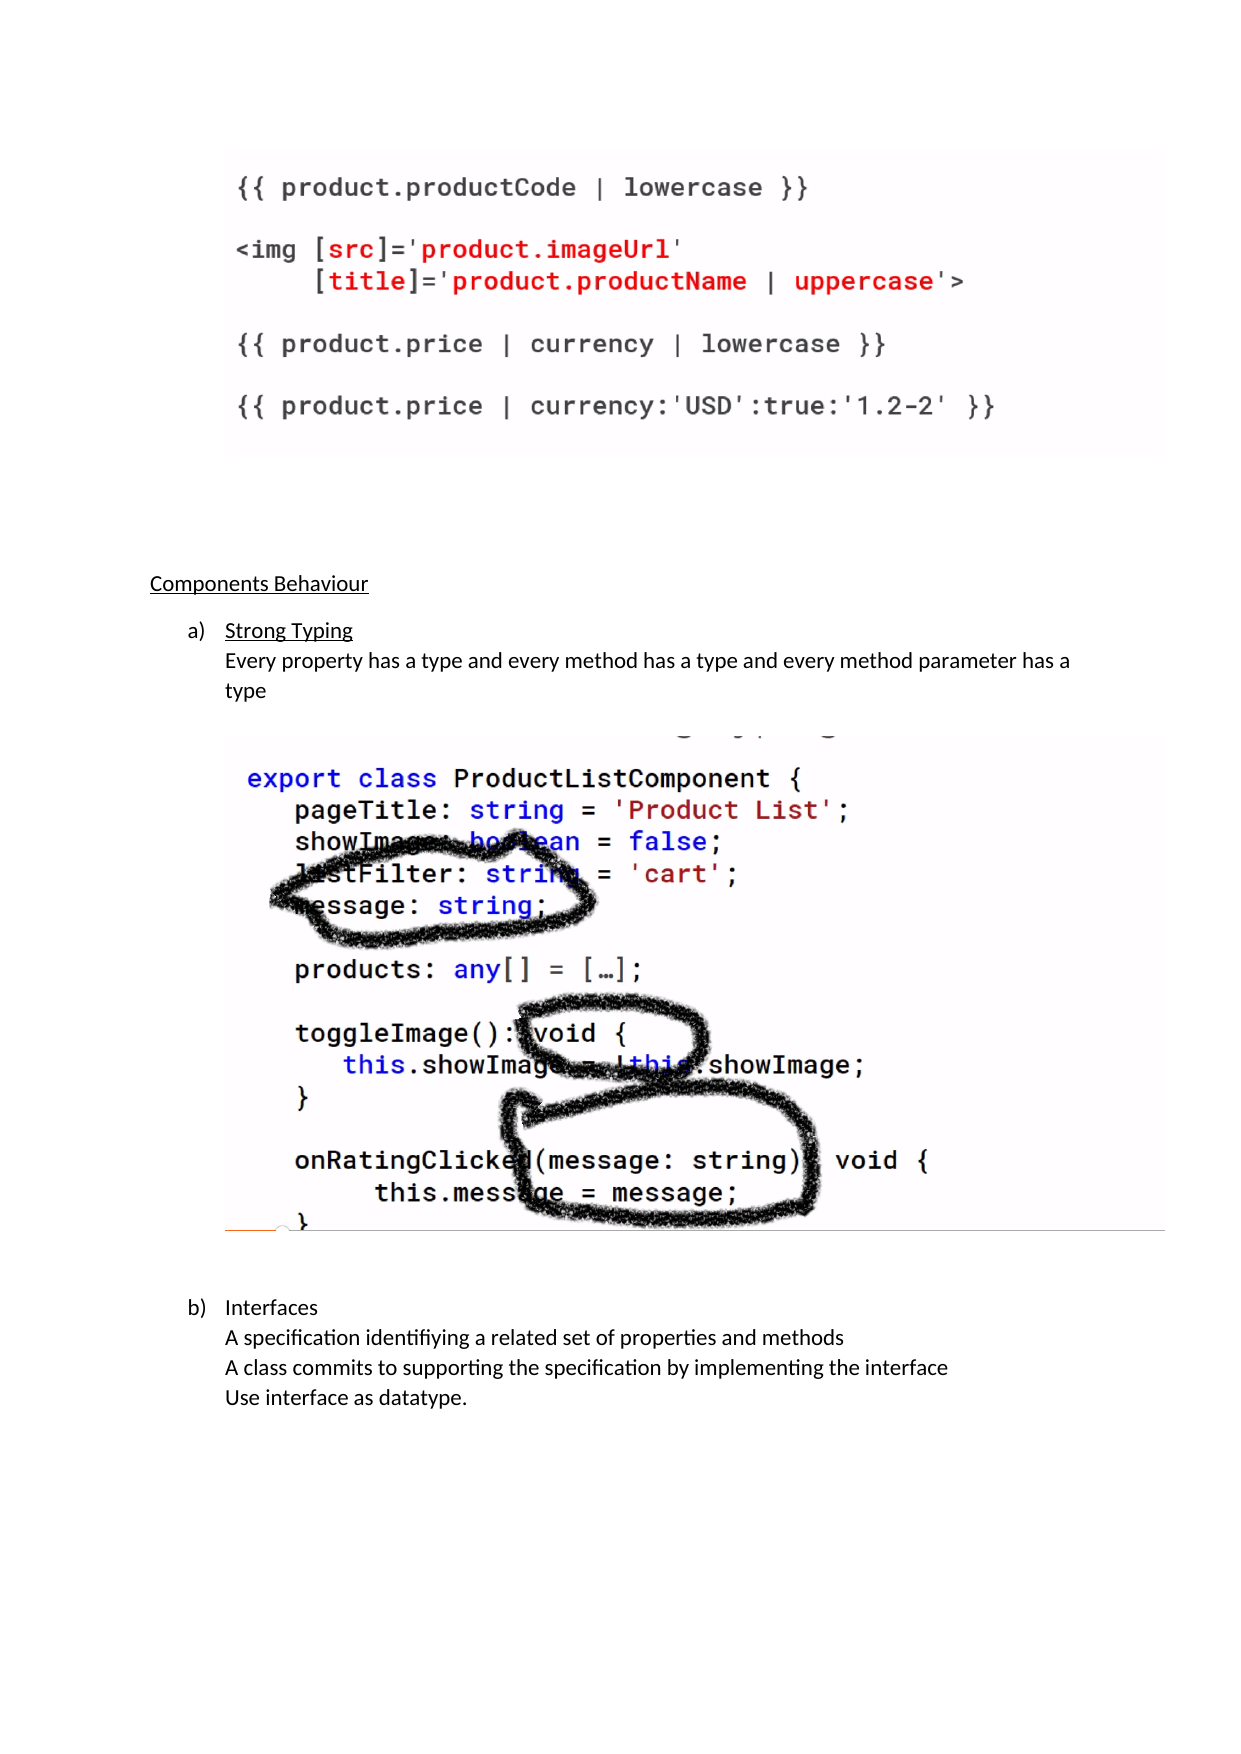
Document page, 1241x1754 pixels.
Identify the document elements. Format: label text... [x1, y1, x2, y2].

picture [225, 736, 1165, 1231]
picture [225, 150, 1165, 457]
list A specification identifiying a related set of properties and methods [225, 1323, 1090, 1351]
list Interfaces [187, 1293, 1090, 1321]
list Use interface as datatype. [225, 1383, 1090, 1412]
list A class commits to supporting the specification by implementing the interface [225, 1353, 1090, 1381]
list Strong Typing [187, 616, 1090, 644]
list Every property has a type and every method has a type and every method parameter has a type [225, 646, 1090, 704]
text Components Behaviour [150, 569, 1090, 597]
